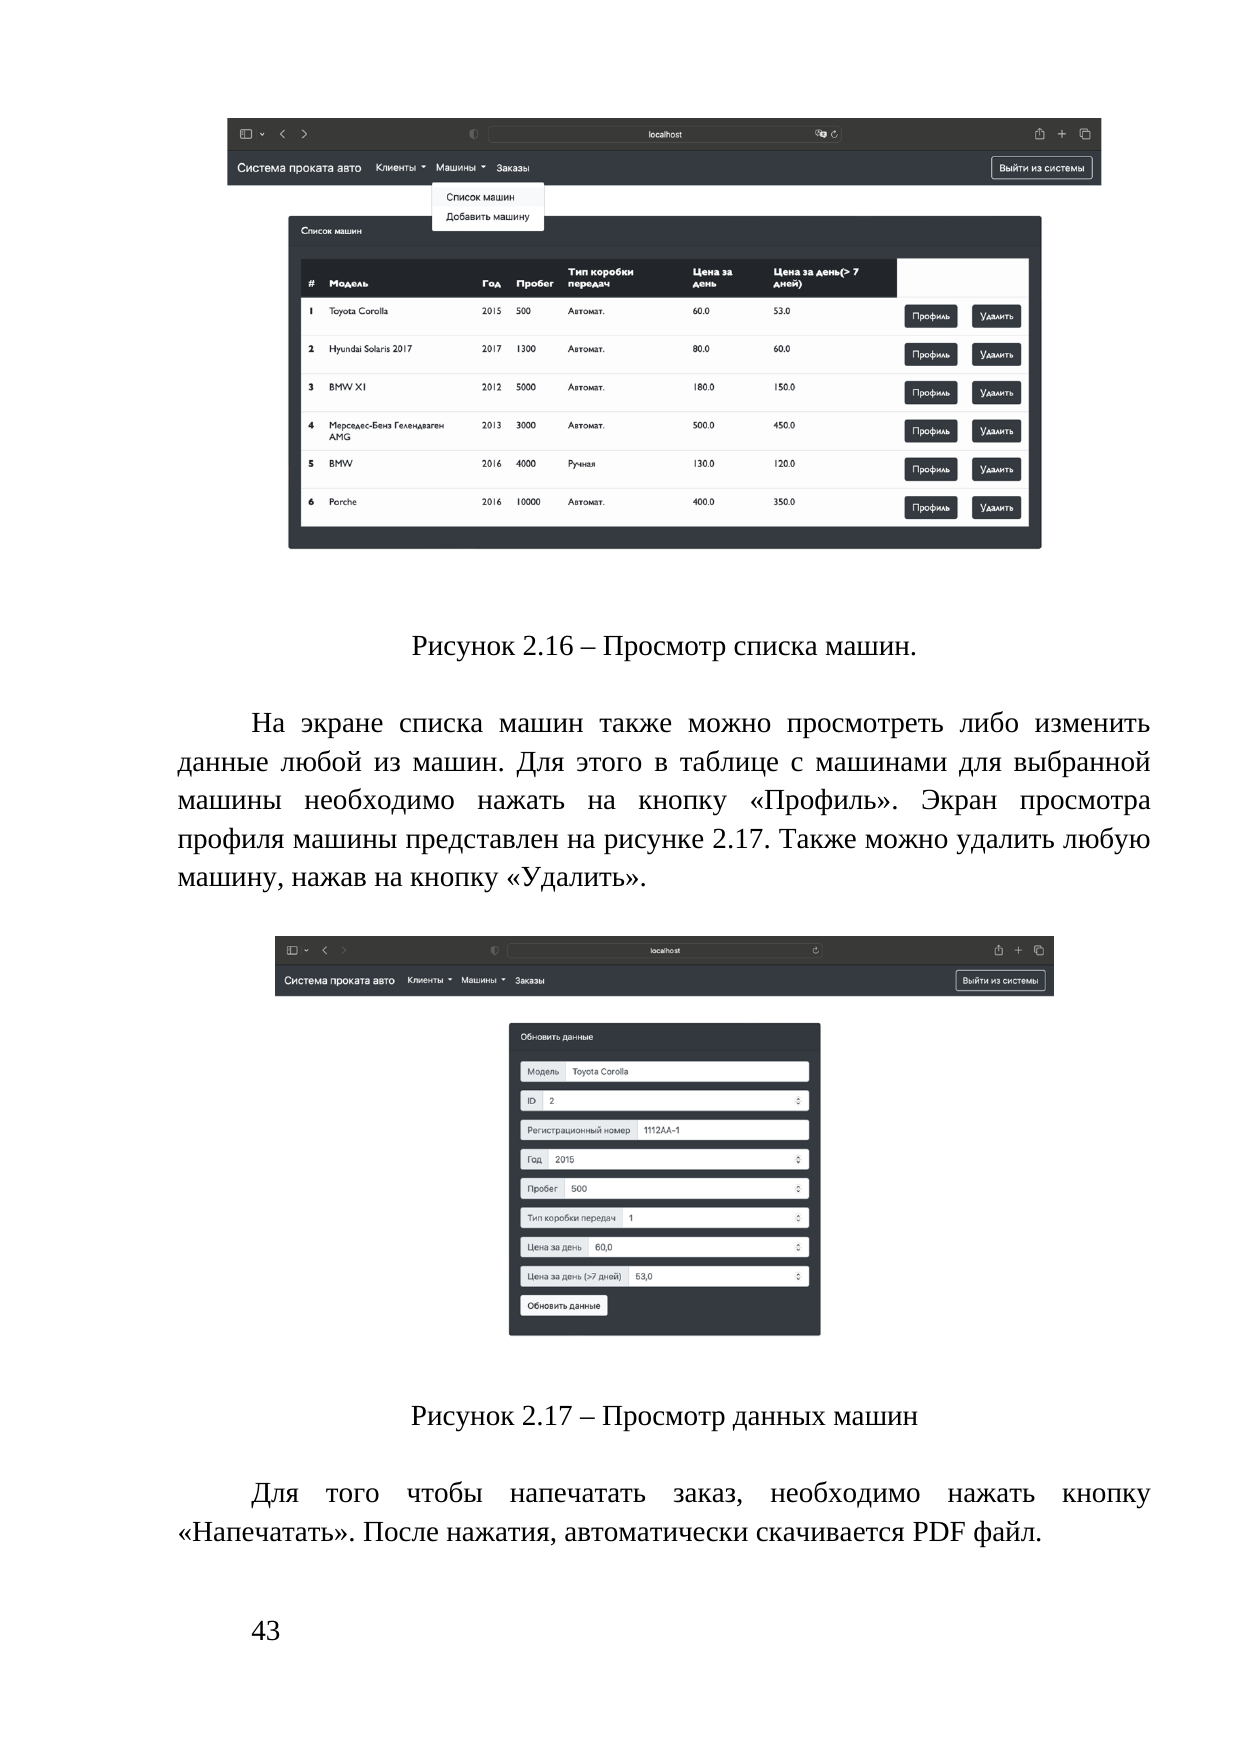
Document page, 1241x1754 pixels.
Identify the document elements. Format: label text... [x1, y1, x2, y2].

text Рисунок 2.16 – Просмотр списка машин. [177, 628, 1152, 662]
picture [275, 936, 1054, 1356]
text Рисунок 2.17 – Просмотр данных машин [177, 1398, 1152, 1432]
picture [227, 118, 1102, 585]
text Для того чтобы напечатать заказ, необходимо нажать кнопку «Напечатать». После нажатия, автоматически скачивается PDF файл. [177, 1476, 1152, 1548]
text На экране списка машин также можно просмотреть либо изменить данные любой из машин. Для этого в таблице с машинами для выбранной машины необходимо нажать на кнопку «Профиль». Экран просмотра профиля машины представлен на рисунке 2.17. Также можно удалить любую машину, нажав на кнопку «Удалить». [177, 705, 1152, 893]
